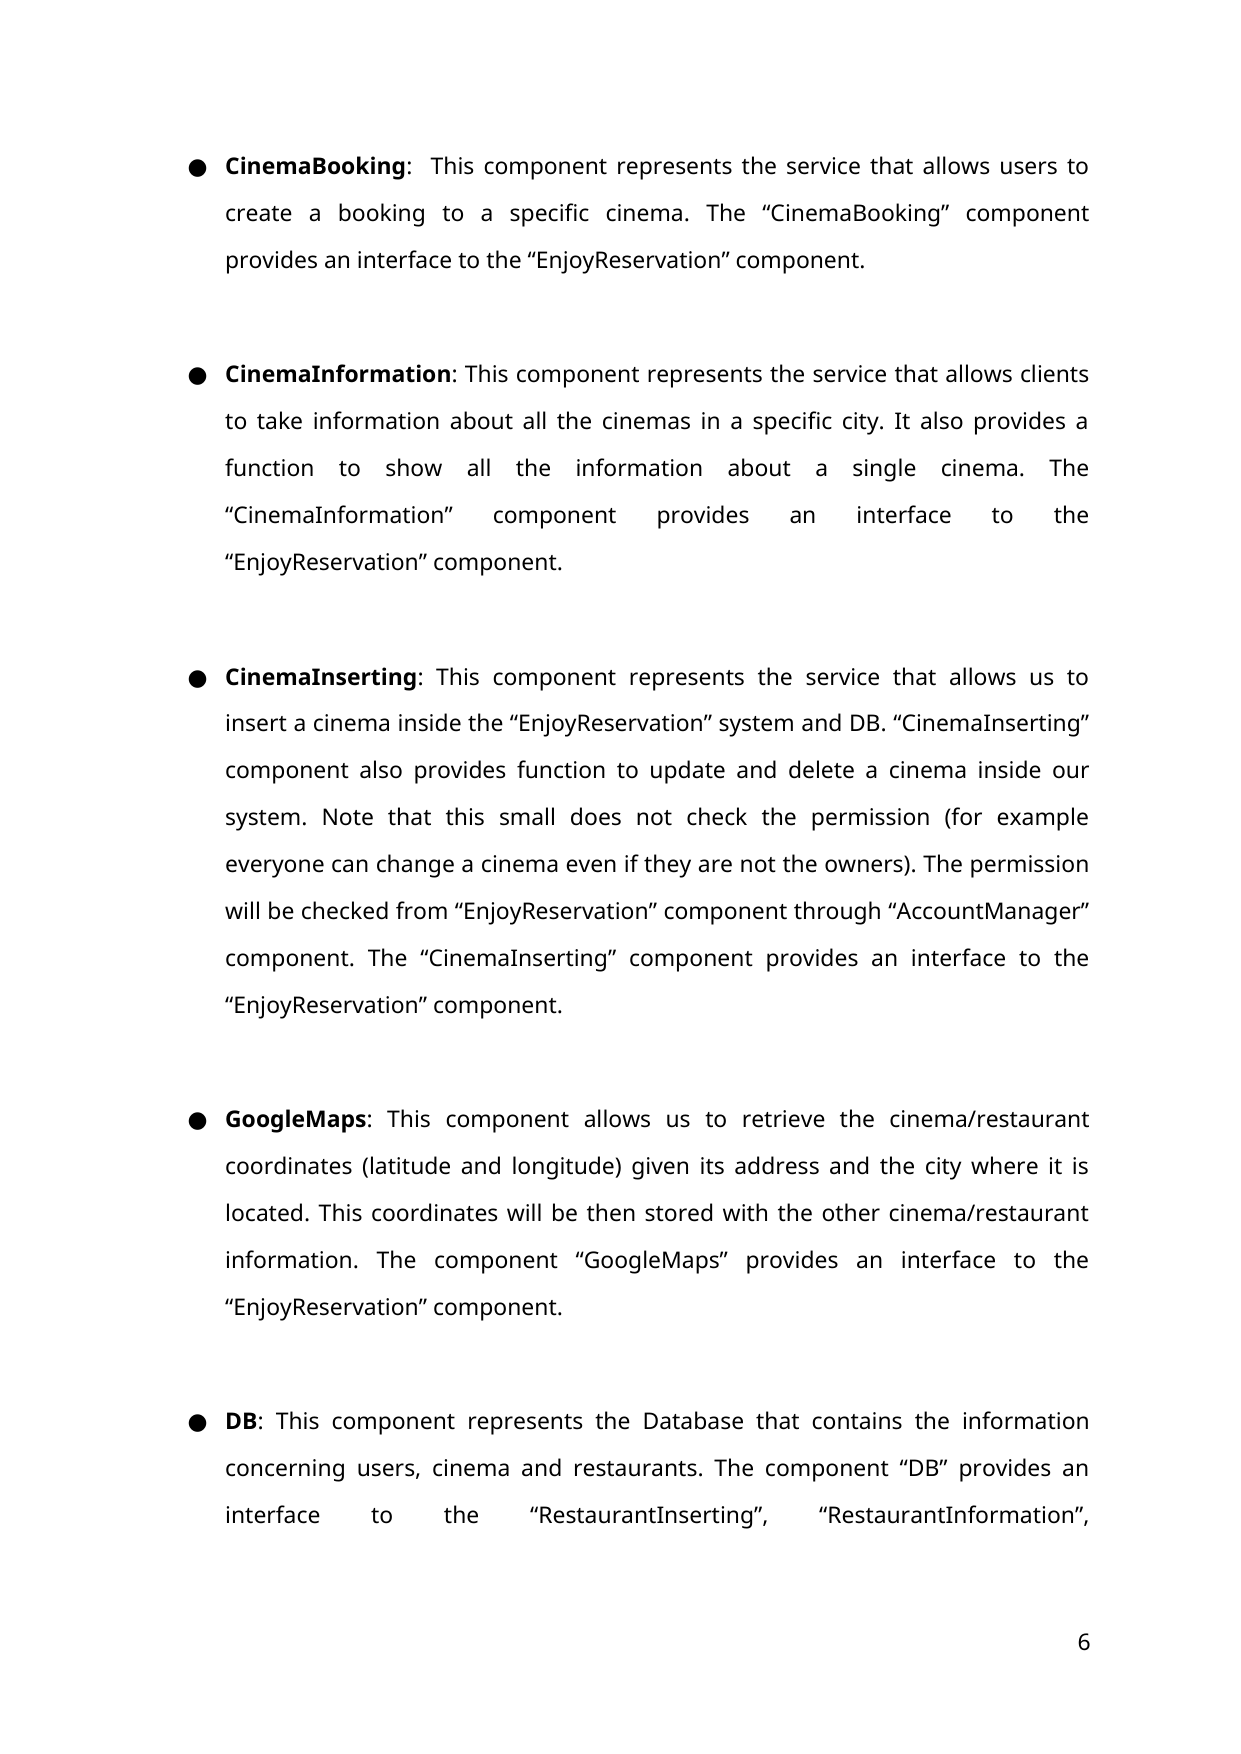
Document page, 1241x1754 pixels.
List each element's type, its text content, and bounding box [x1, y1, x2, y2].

list CinemaInformation: This component represents the service that allows clients to take information about all the cinemas in a specific city. It also provides a function to show all the information about a single cinema. The “CinemaInformation” component provides an interface to the “EnjoyReservation” component. [187, 358, 1090, 577]
list CinemaInserting: This component represents the service that allows us to insert a cinema inside the “EnjoyReservation” system and DB. “CinemaInserting” component also provides function to update and delete a cinema inside our system. Note that this small does not check the permission (for example everyone can change a cinema even if they are not the owners). The permission will be checked from “EnjoyReservation” component through “AccountManager” component. The “CinemaInserting” component provides an interface to the “EnjoyReservation” component. [187, 660, 1090, 1020]
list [187, 1405, 1090, 1530]
list CinemaBooking: This component represents the service that allows users to create a booking to a specific cinema. The “CinemaBooking” component provides an interface to the “EnjoyReservation” component. [187, 150, 1090, 275]
list GoogleMaps: This component allows us to retrieve the cinema/restaurant coordinates (latitude and longitude) given its address and the city where it is located. This coordinates will be then stored with the other cinema/restaurant information. The component “GoogleMaps” provides an interface to the “EnjoyReservation” component. [187, 1103, 1090, 1322]
